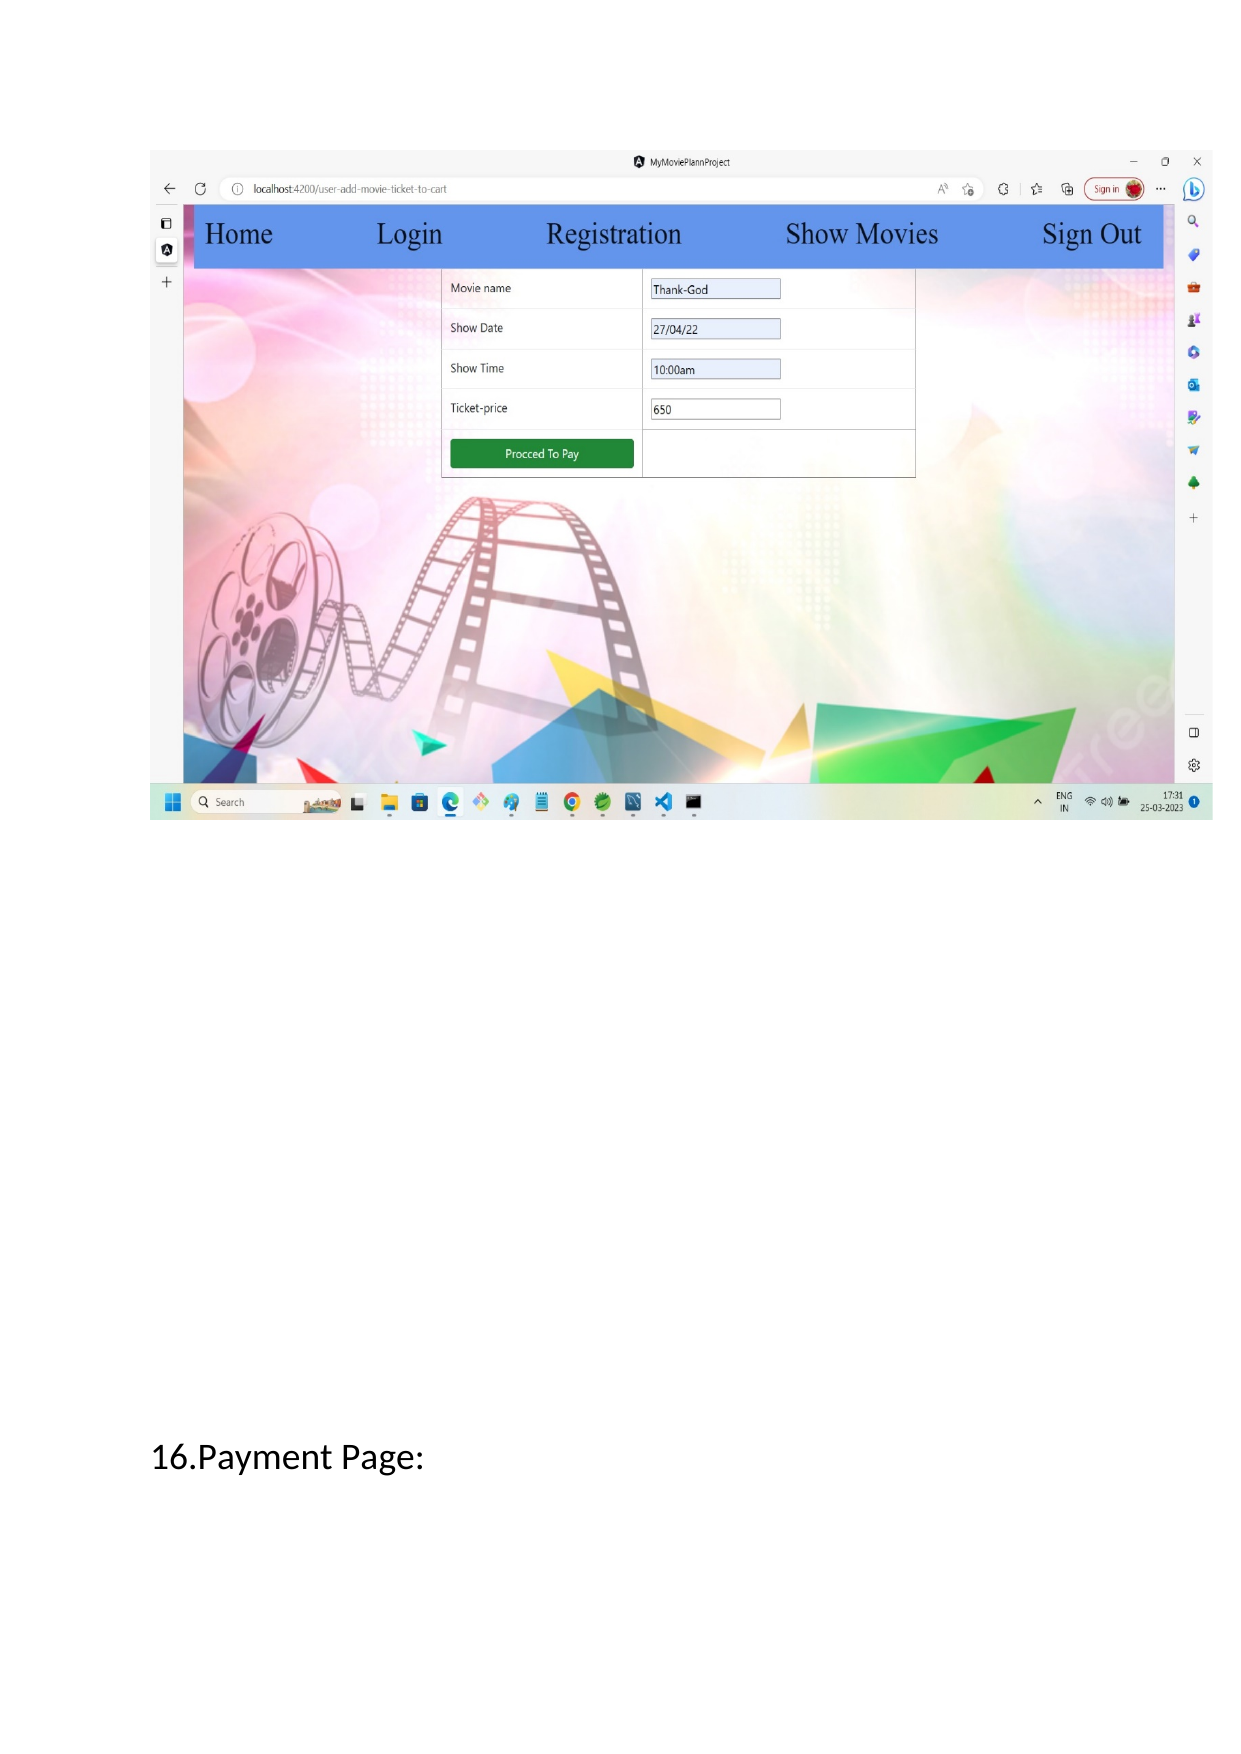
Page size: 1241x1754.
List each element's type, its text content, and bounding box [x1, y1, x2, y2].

text 16.Payment Page: [150, 1433, 1090, 1479]
picture [150, 150, 1213, 820]
